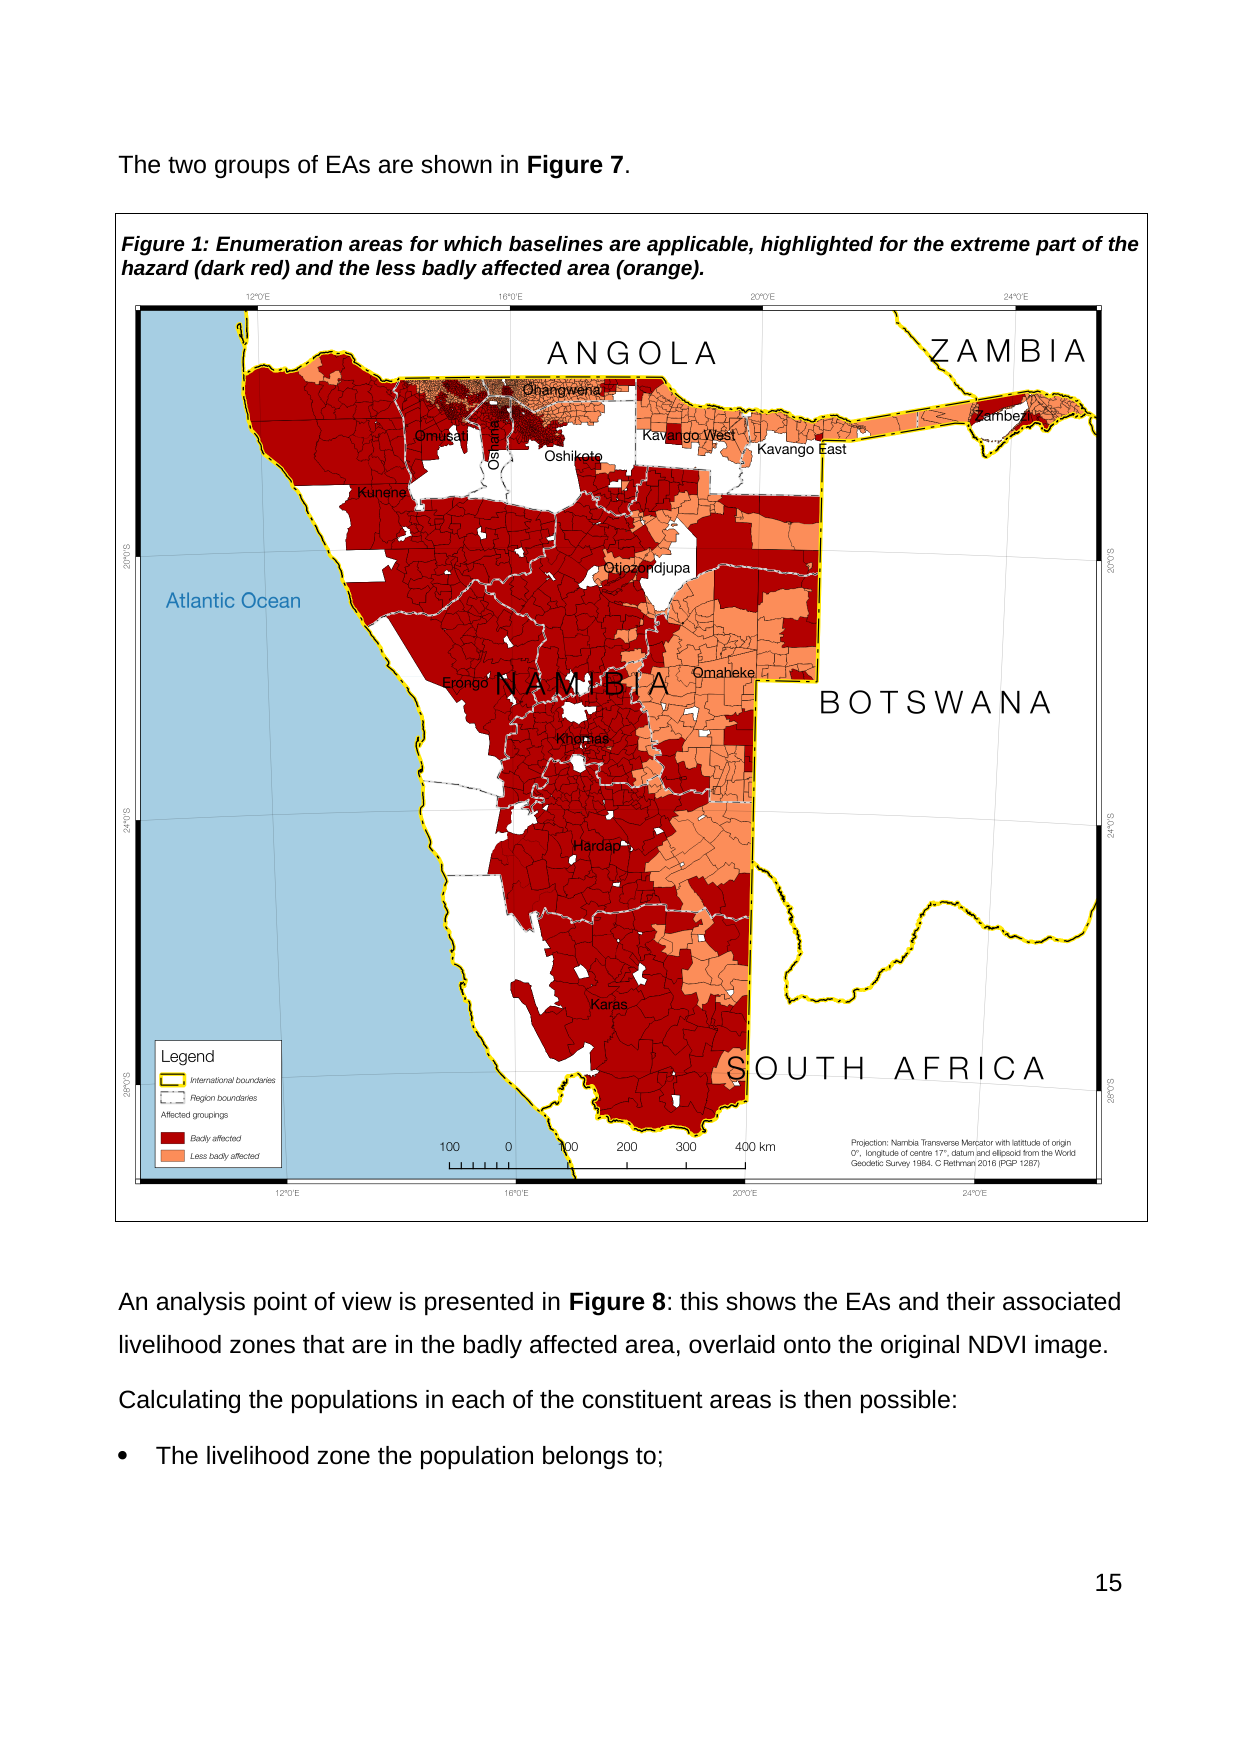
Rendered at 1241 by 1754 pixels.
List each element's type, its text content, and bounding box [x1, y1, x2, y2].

picture [121, 292, 1116, 1198]
text The two groups of EAs are shown in Figure 7. [118, 150, 1122, 179]
text An analysis point of view is presented in Figure 8: this shows the EAs and their associated livelihood zones that are in the badly affected area, overlaid onto the original NDVI image. [118, 1222, 1122, 1358]
list The livelihood zone the population belongs to; [118, 1441, 1122, 1470]
text Calculating the populations in each of the constituent areas is then possible: [118, 1385, 1122, 1414]
